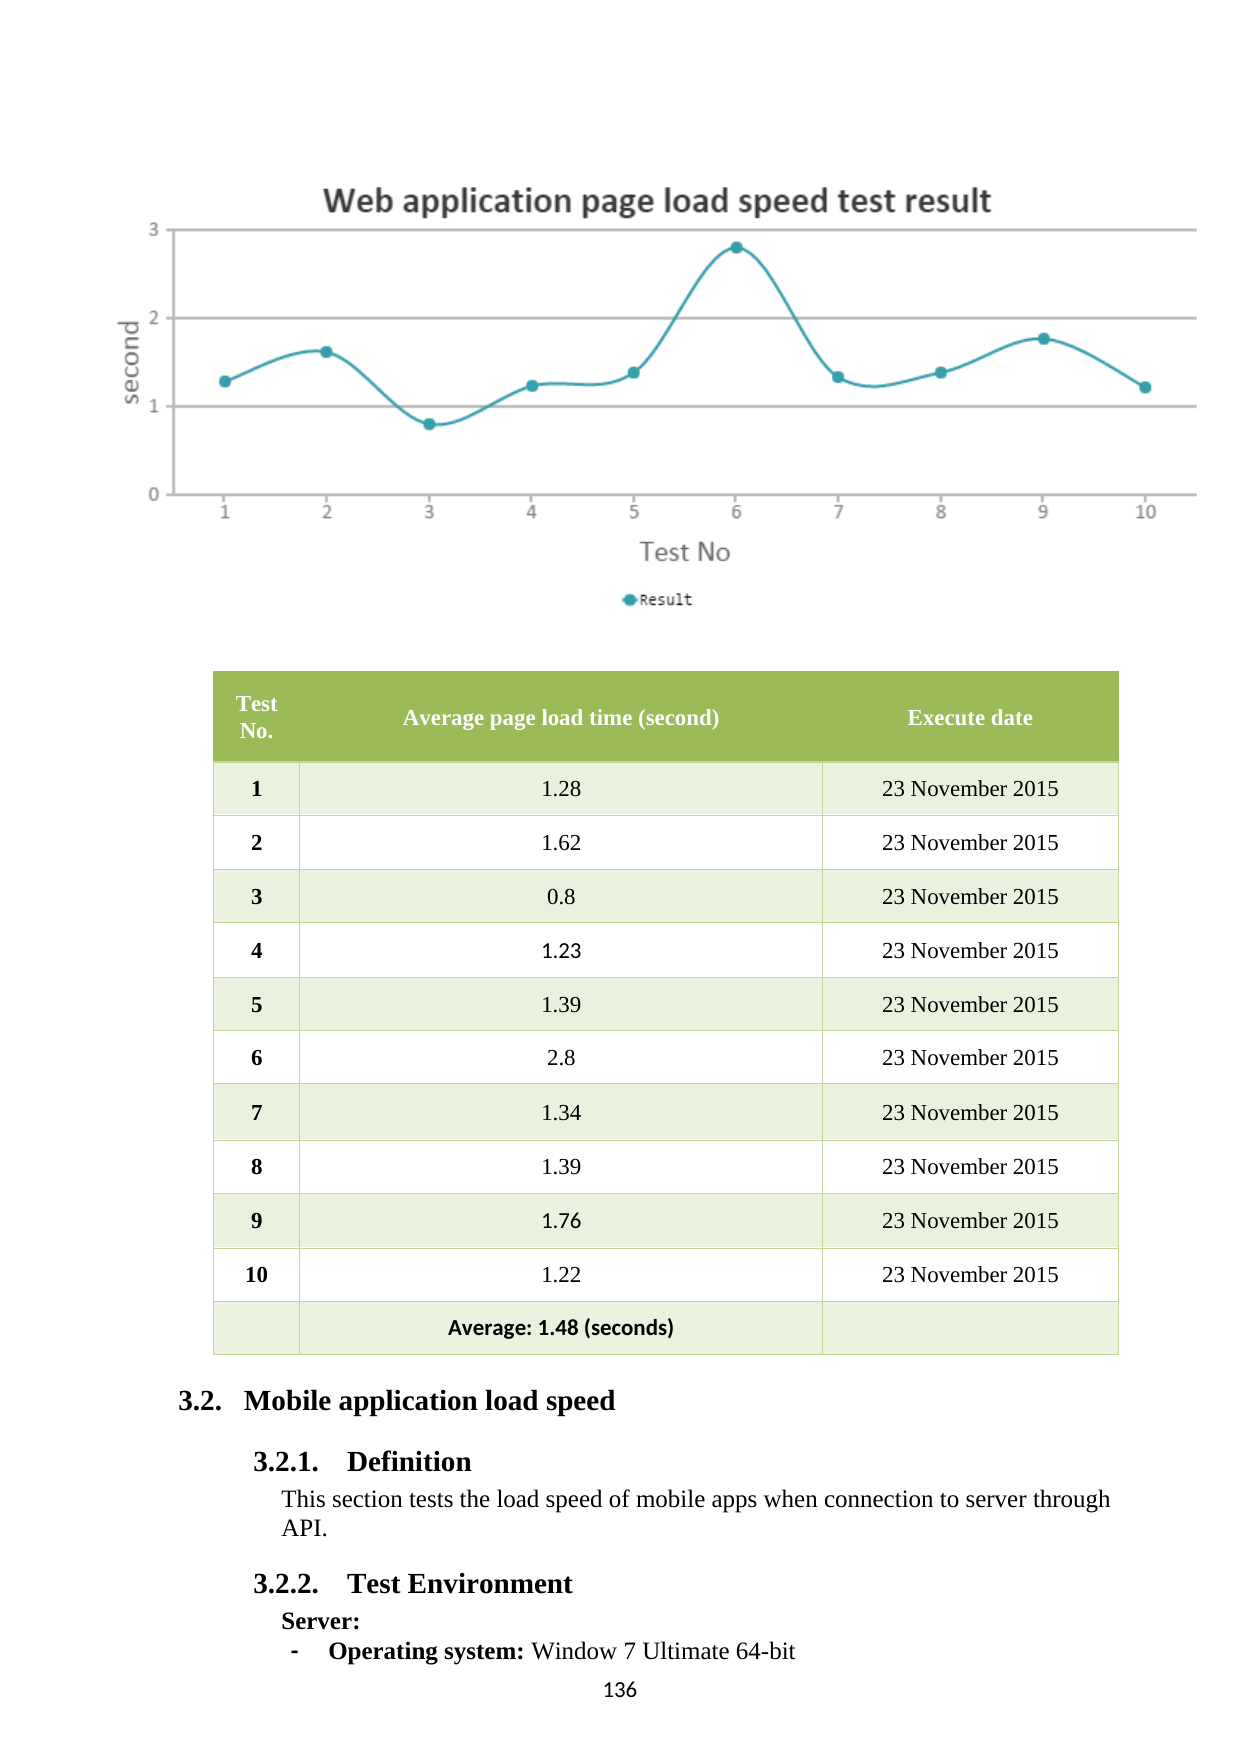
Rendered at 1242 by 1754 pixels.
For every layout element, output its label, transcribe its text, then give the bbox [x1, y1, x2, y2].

table_cell 1.28 [300, 763, 822, 814]
subtitle Test Environment [253, 1566, 1146, 1600]
table_cell 23 November 2015 [823, 923, 1118, 977]
picture [93, 162, 1222, 623]
subtitle Definition [253, 1444, 1146, 1478]
table_cell 5 [214, 978, 299, 1030]
table_cell 23 November 2015 [823, 763, 1118, 814]
table_cell 7 [214, 1084, 299, 1139]
text This section tests the load speed of mobile apps when connection to server through API. [281, 1484, 1146, 1541]
table_cell 3 [214, 870, 299, 922]
table_cell 4 [214, 923, 299, 977]
list Operating system: Window 7 Ultimate 64-bit [291, 1635, 1146, 1665]
text Server: [281, 1606, 1146, 1635]
table_cell 23 November 2015 [823, 1084, 1118, 1139]
table_cell 1.39 [300, 1141, 822, 1193]
table_header Test No. [214, 672, 299, 761]
table_cell 1.62 [300, 816, 822, 869]
subtitle Mobile application load speed [169, 1383, 1146, 1416]
table_cell 23 November 2015 [823, 1031, 1118, 1083]
table_cell 1.34 [300, 1084, 822, 1139]
table_cell [823, 1302, 1118, 1354]
table_cell 0.8 [300, 870, 822, 922]
table_cell 1.76 [300, 1194, 822, 1247]
table_cell 9 [214, 1194, 299, 1247]
table_cell [214, 1302, 299, 1354]
table_cell 8 [214, 1141, 299, 1193]
table_cell 1.22 [300, 1249, 822, 1301]
table_header Average page load time (second) [300, 672, 822, 761]
table_cell 23 November 2015 [823, 1194, 1118, 1247]
table_cell 23 November 2015 [823, 816, 1118, 869]
table_cell 2.8 [300, 1031, 822, 1083]
table_cell Average: 1.48 (seconds) [300, 1302, 822, 1354]
table_header Execute date [823, 672, 1118, 761]
table_cell 23 November 2015 [823, 1141, 1118, 1193]
table_cell 1.23 [300, 923, 822, 977]
table_cell 10 [214, 1249, 299, 1301]
table_cell 6 [214, 1031, 299, 1083]
table_cell 23 November 2015 [823, 870, 1118, 922]
table_cell 1 [214, 763, 299, 814]
table_cell 2 [214, 816, 299, 869]
table_cell 1.39 [300, 978, 822, 1030]
table_cell 23 November 2015 [823, 978, 1118, 1030]
table_cell 23 November 2015 [823, 1249, 1118, 1301]
